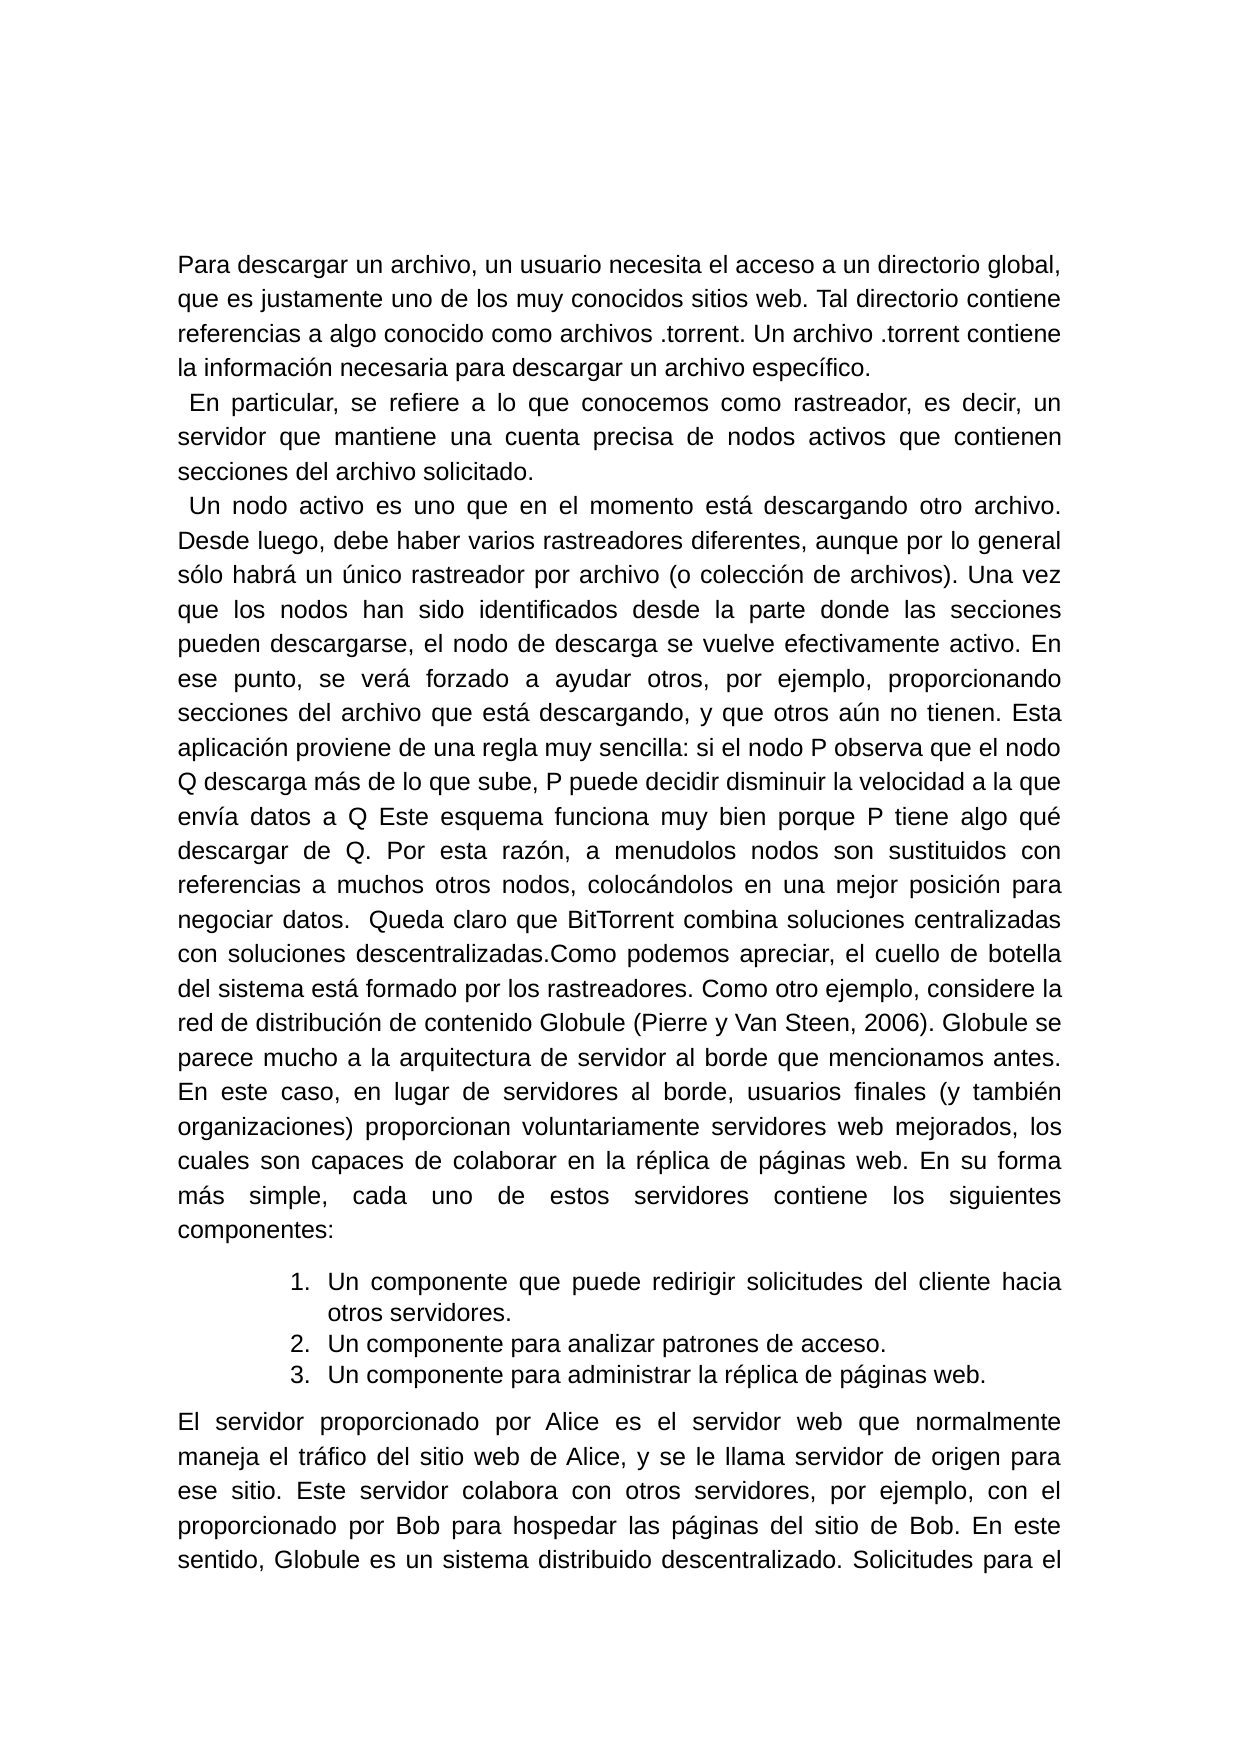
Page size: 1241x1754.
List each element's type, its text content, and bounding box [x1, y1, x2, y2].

list Un componente para administrar la réplica de páginas web. [290, 1359, 1063, 1388]
list Un componente que puede redirigir solicitudes del cliente hacia otros servidores. [290, 1266, 1063, 1326]
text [177, 1407, 1063, 1574]
text En particular, se refiere a lo que conocemos como rastreador, es decir, un servidor que mantiene una cuenta precisa de nodos activos que contienen secciones del archivo solicitado. [177, 388, 1063, 486]
text Un nodo activo es uno que en el momento está descargando otro archivo. Desde luego, debe haber varios rastreadores diferentes, aunque por lo general sólo habrá un único rastreador por archivo (o colección de archivos). Una vez que los nodos han sido identificados desde la parte donde las secciones pueden descargarse, el nodo de descarga se vuelve efectivamente activo. En ese punto, se verá forzado a ayudar otros, por ejemplo, proporcionando secciones del archivo que está descargando, y que otros aún no tienen. Esta aplicación proviene de una regla muy sencilla: si el nodo P observa que el nodo Q descarga más de lo que sube, P puede decidir disminuir la velocidad a la que envía datos a Q Este esquema funciona muy bien porque P tiene algo qué descargar de Q. Por esta razón, a menudolos nodos son sustituidos con referencias a muchos otros nodos, colocándolos en una mejor posición para negociar datos. Queda claro que BitTorrent combina soluciones centralizadas con soluciones descentralizadas.Como podemos apreciar, el cuello de botella del sistema está formado por los rastreadores. Como otro ejemplo, considere la red de distribución de contenido Globule (Pierre y Van Steen, 2006). Globule se parece mucho a la arquitectura de servidor al borde que mencionamos antes. En este caso, en lugar de servidores al borde, usuarios finales (y también organizaciones) proporcionan voluntariamente servidores web mejorados, los cuales son capaces de colaborar en la réplica de páginas web. En su forma más simple, cada uno de estos servidores contiene los siguientes componentes: [177, 491, 1063, 1244]
list Un componente para analizar patrones de acceso. [290, 1328, 1063, 1357]
text Para descargar un archivo, un usuario necesita el acceso a un directorio global, que es justamente uno de los muy conocidos sitios web. Tal directorio contiene referencias a algo conocido como archivos .torrent. Un archivo .torrent contiene la información necesaria para descargar un archivo específico. [177, 250, 1063, 382]
